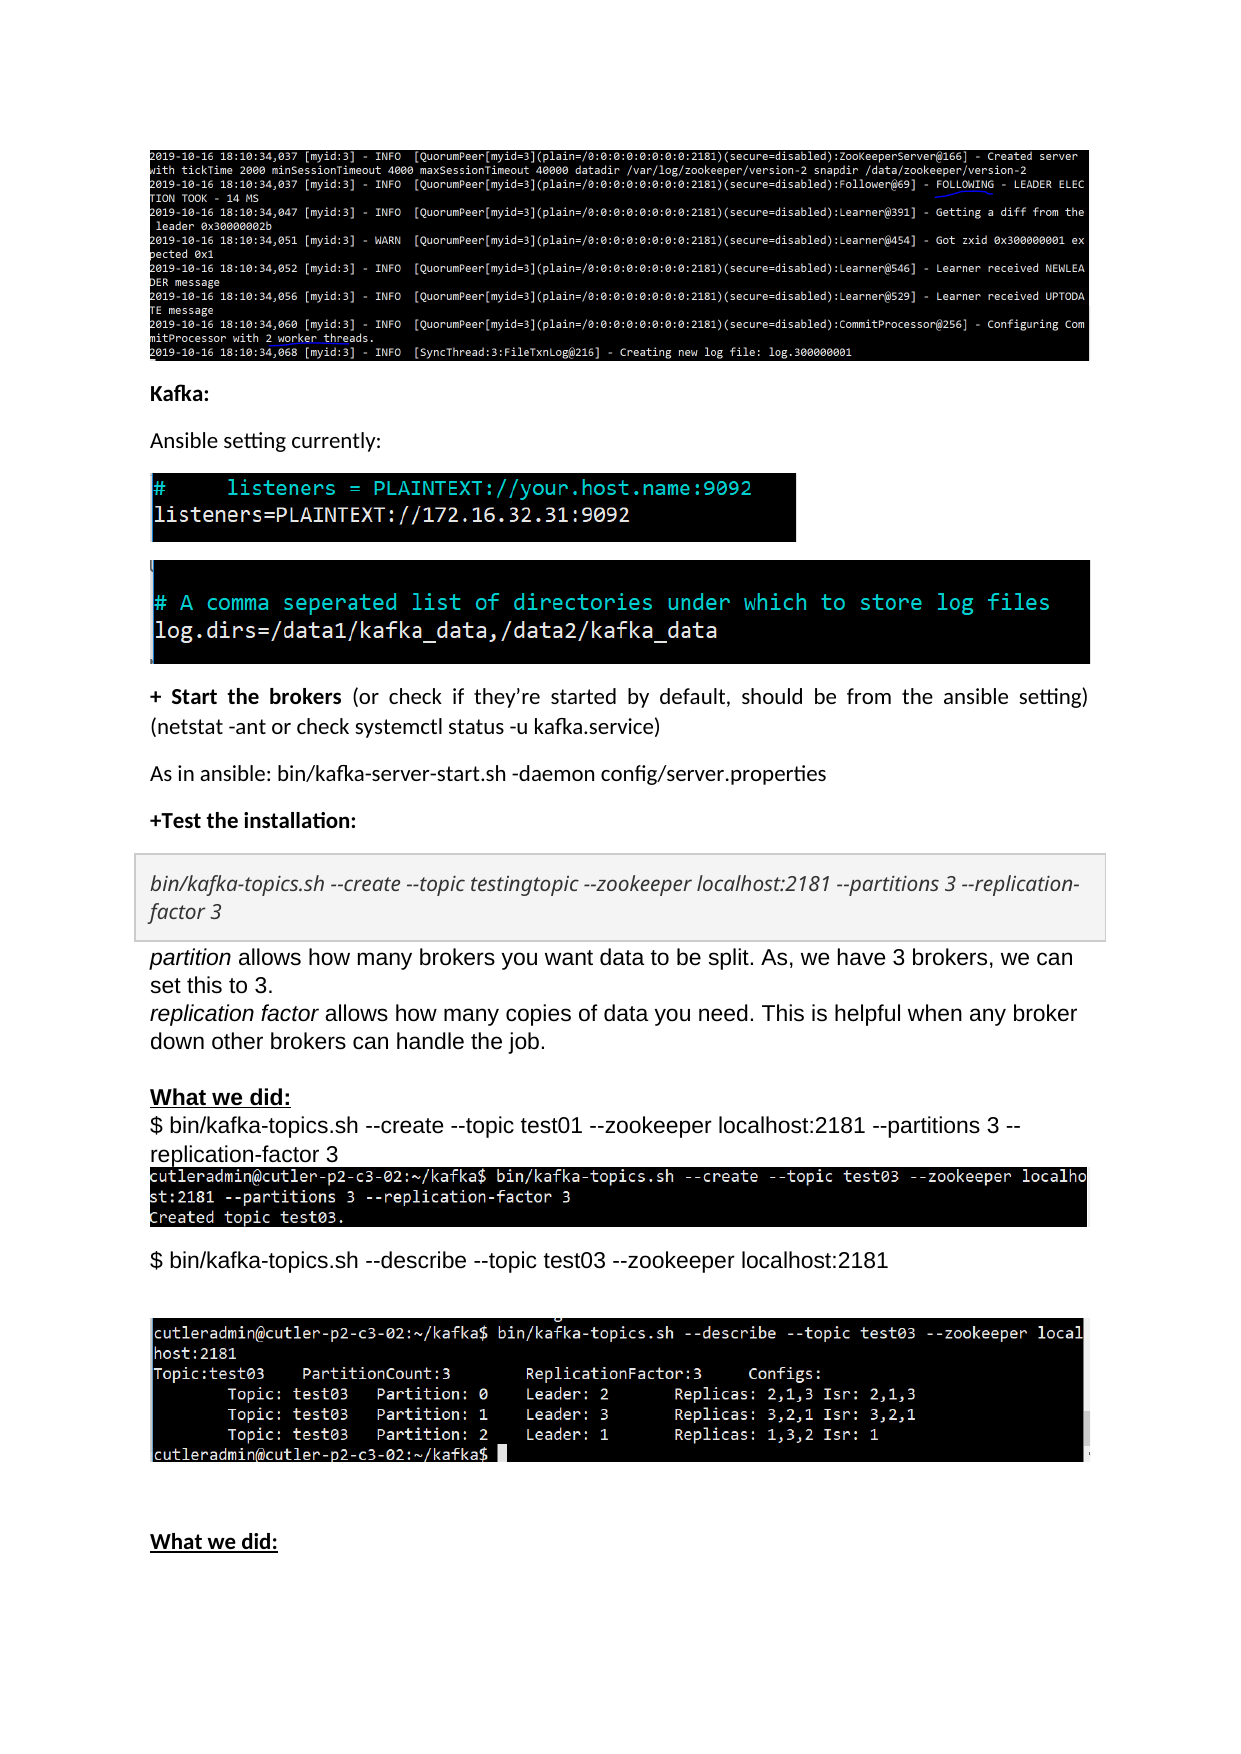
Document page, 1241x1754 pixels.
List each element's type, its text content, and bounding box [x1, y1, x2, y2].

text Kafka: [150, 379, 1090, 407]
text Ansible setting currently: [150, 426, 1090, 454]
text bin/kafka-topics.sh --create --topic testingtopic --zookeeper localhost:2181 --partitions 3 --replication-factor 3 [136, 855, 1105, 940]
text $ bin/kafka-topics.sh --create --topic test01 --zookeeper localhost:2181 --partitions 3 --replication-factor 3 [150, 1111, 1090, 1167]
text $ bin/kafka-topics.sh --describe --topic test03 --zookeeper localhost:2181 [150, 1246, 1090, 1274]
picture [150, 473, 797, 542]
picture [150, 1318, 1091, 1462]
picture [150, 1167, 1091, 1227]
picture [150, 560, 1091, 664]
text + Start the brokers (or check if they’re started by default, should be from the ansible setting) (netstat -ant or check systemctl status -u kafka.service) [150, 682, 1090, 740]
text +Test the installation: [150, 806, 1090, 834]
picture [150, 150, 1091, 361]
text As in ansible: bin/kafka-server-start.sh -daemon config/server.properties [150, 759, 1090, 787]
text partition allows how many brokers you want data to be split. As, we have 3 brokers, we can set this to 3. [150, 942, 1090, 998]
text replication factor allows how many copies of data you need. This is helpful when any broker down other brokers can handle the job. [150, 998, 1090, 1054]
text What we did: [150, 1527, 1090, 1555]
text What we did: [150, 1083, 1090, 1111]
